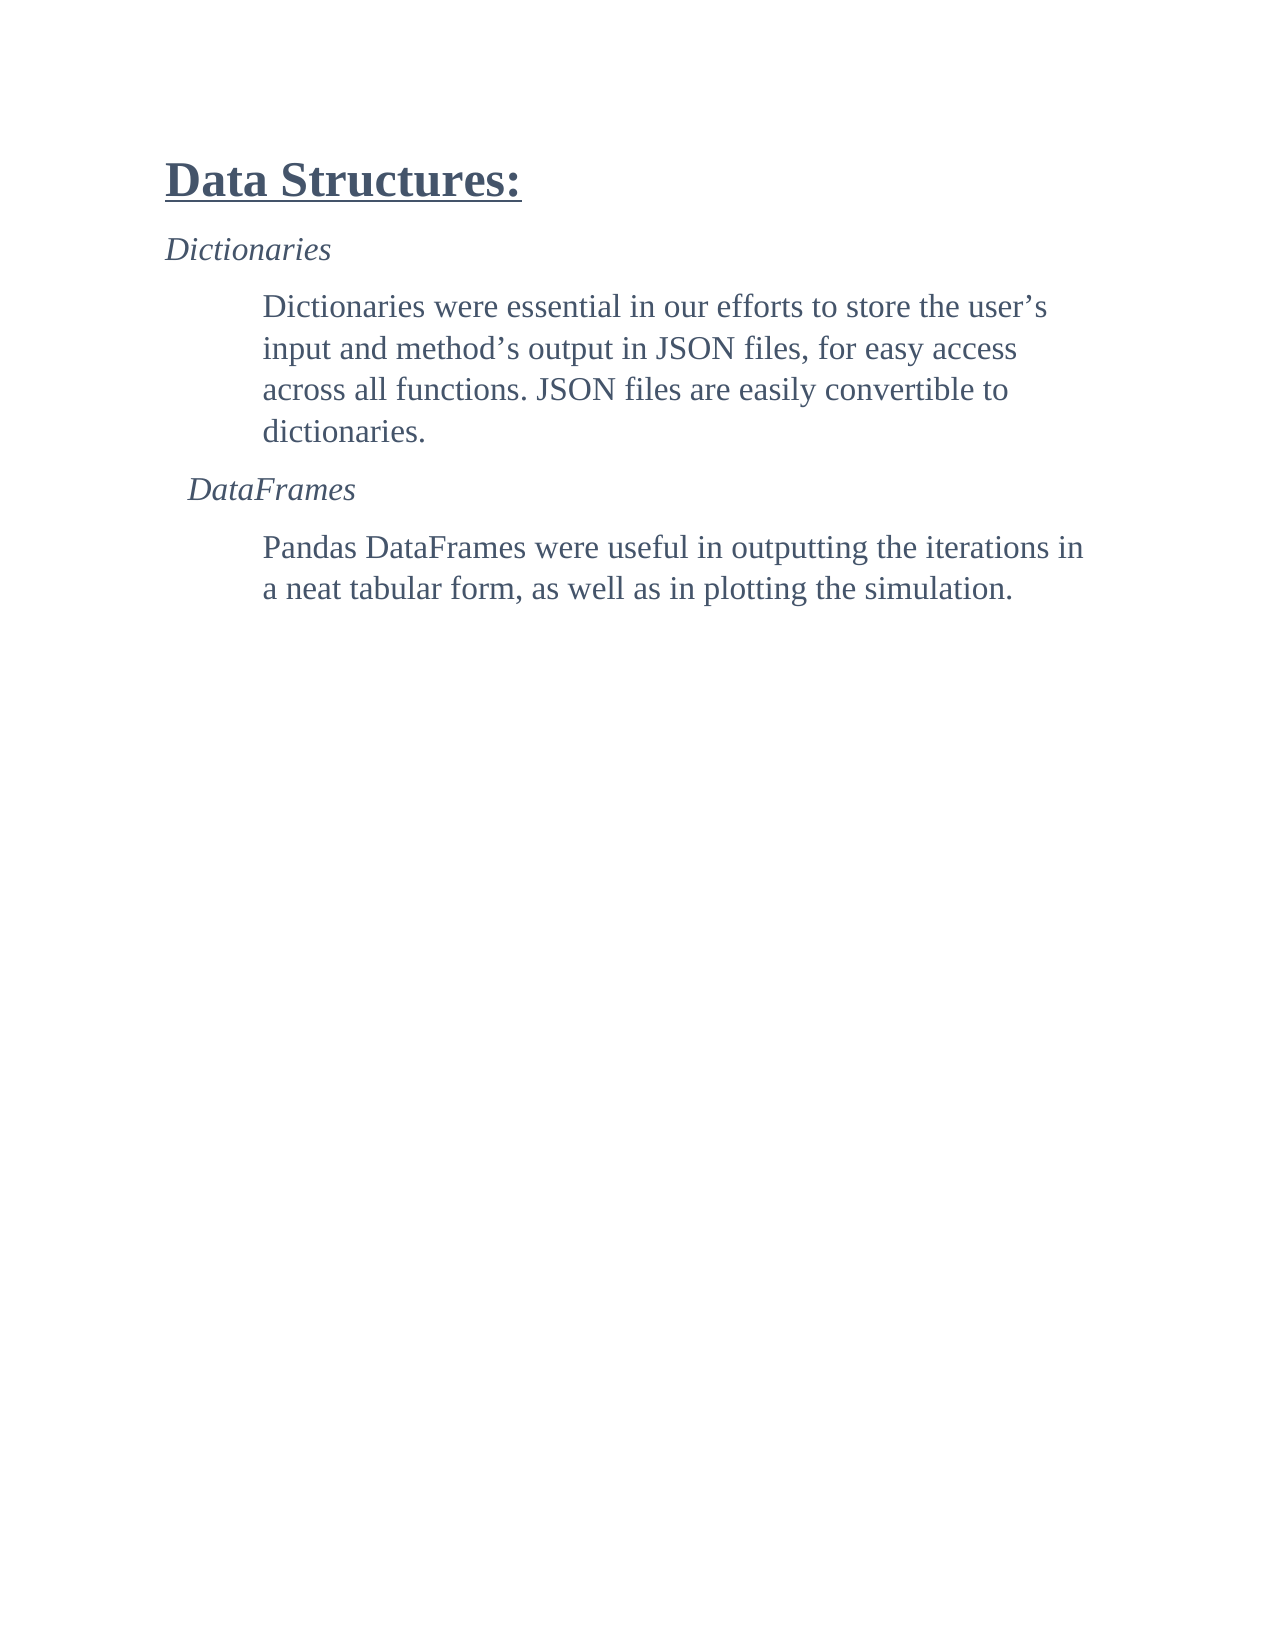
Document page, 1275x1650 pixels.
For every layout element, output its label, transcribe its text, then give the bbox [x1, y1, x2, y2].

text Dictionaries [165, 229, 1087, 267]
text DataFrames [187, 469, 1087, 507]
text Pandas DataFrames were useful in outputting the iterations in a neat tabular form, as well as in plotting the simulation. [262, 527, 1087, 607]
text Data Structures: [165, 150, 1087, 207]
text Dictionaries were essential in our efforts to store the user’s input and method’s output in JSON files, for easy access across all functions. JSON files are easily convertible to dictionaries. [262, 287, 1087, 449]
